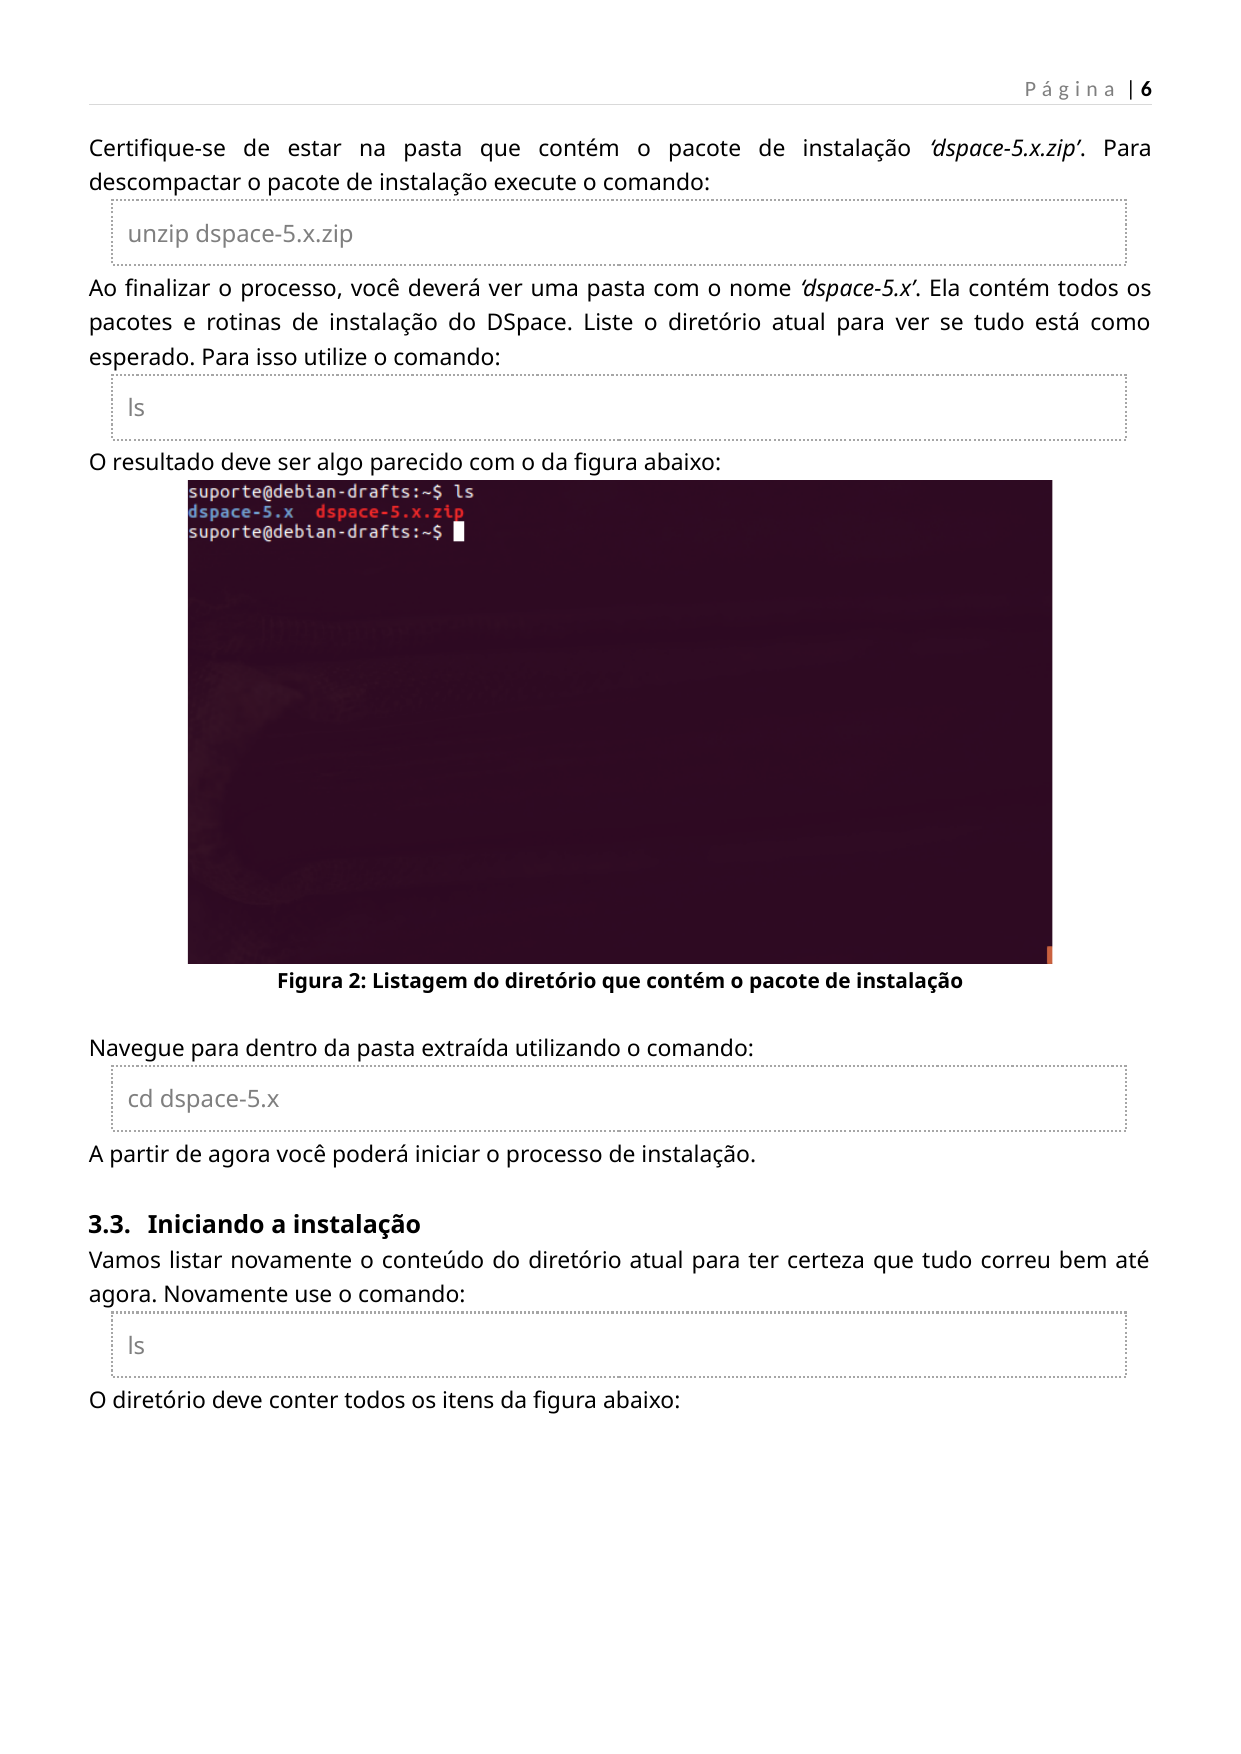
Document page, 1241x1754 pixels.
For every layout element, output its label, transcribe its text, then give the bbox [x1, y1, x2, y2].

text Figura 2: Listagem do diretório que contém o pacote de instalação [88, 966, 1152, 994]
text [88, 131, 1152, 197]
text Ao finalizar o processo, você deverá ver uma pasta com o nome ‘dspace-5.x’. Ela contém todos os pacotes e rotinas de instalação do DSpace. Liste o diretório atual para ver se tudo está como esperado. Para isso utilize o comando: [88, 272, 1152, 372]
text Vamos listar novamente o conteúdo do diretório atual para ter certeza que tudo correu bem até agora. Novamente use o comando: [88, 1244, 1152, 1309]
text A partir de agora você poderá iniciar o processo de instalação. [88, 1138, 1152, 1169]
picture [187, 480, 1053, 964]
text Navegue para dentro da pasta extraída utilizando o comando: [88, 1032, 1152, 1063]
list Iniciando a instalação [88, 1206, 1152, 1240]
text O diretório deve conter todos os itens da figura abaixo: [88, 1384, 1152, 1415]
text O resultado deve ser algo parecido com o da figura abaixo: [88, 446, 1152, 477]
